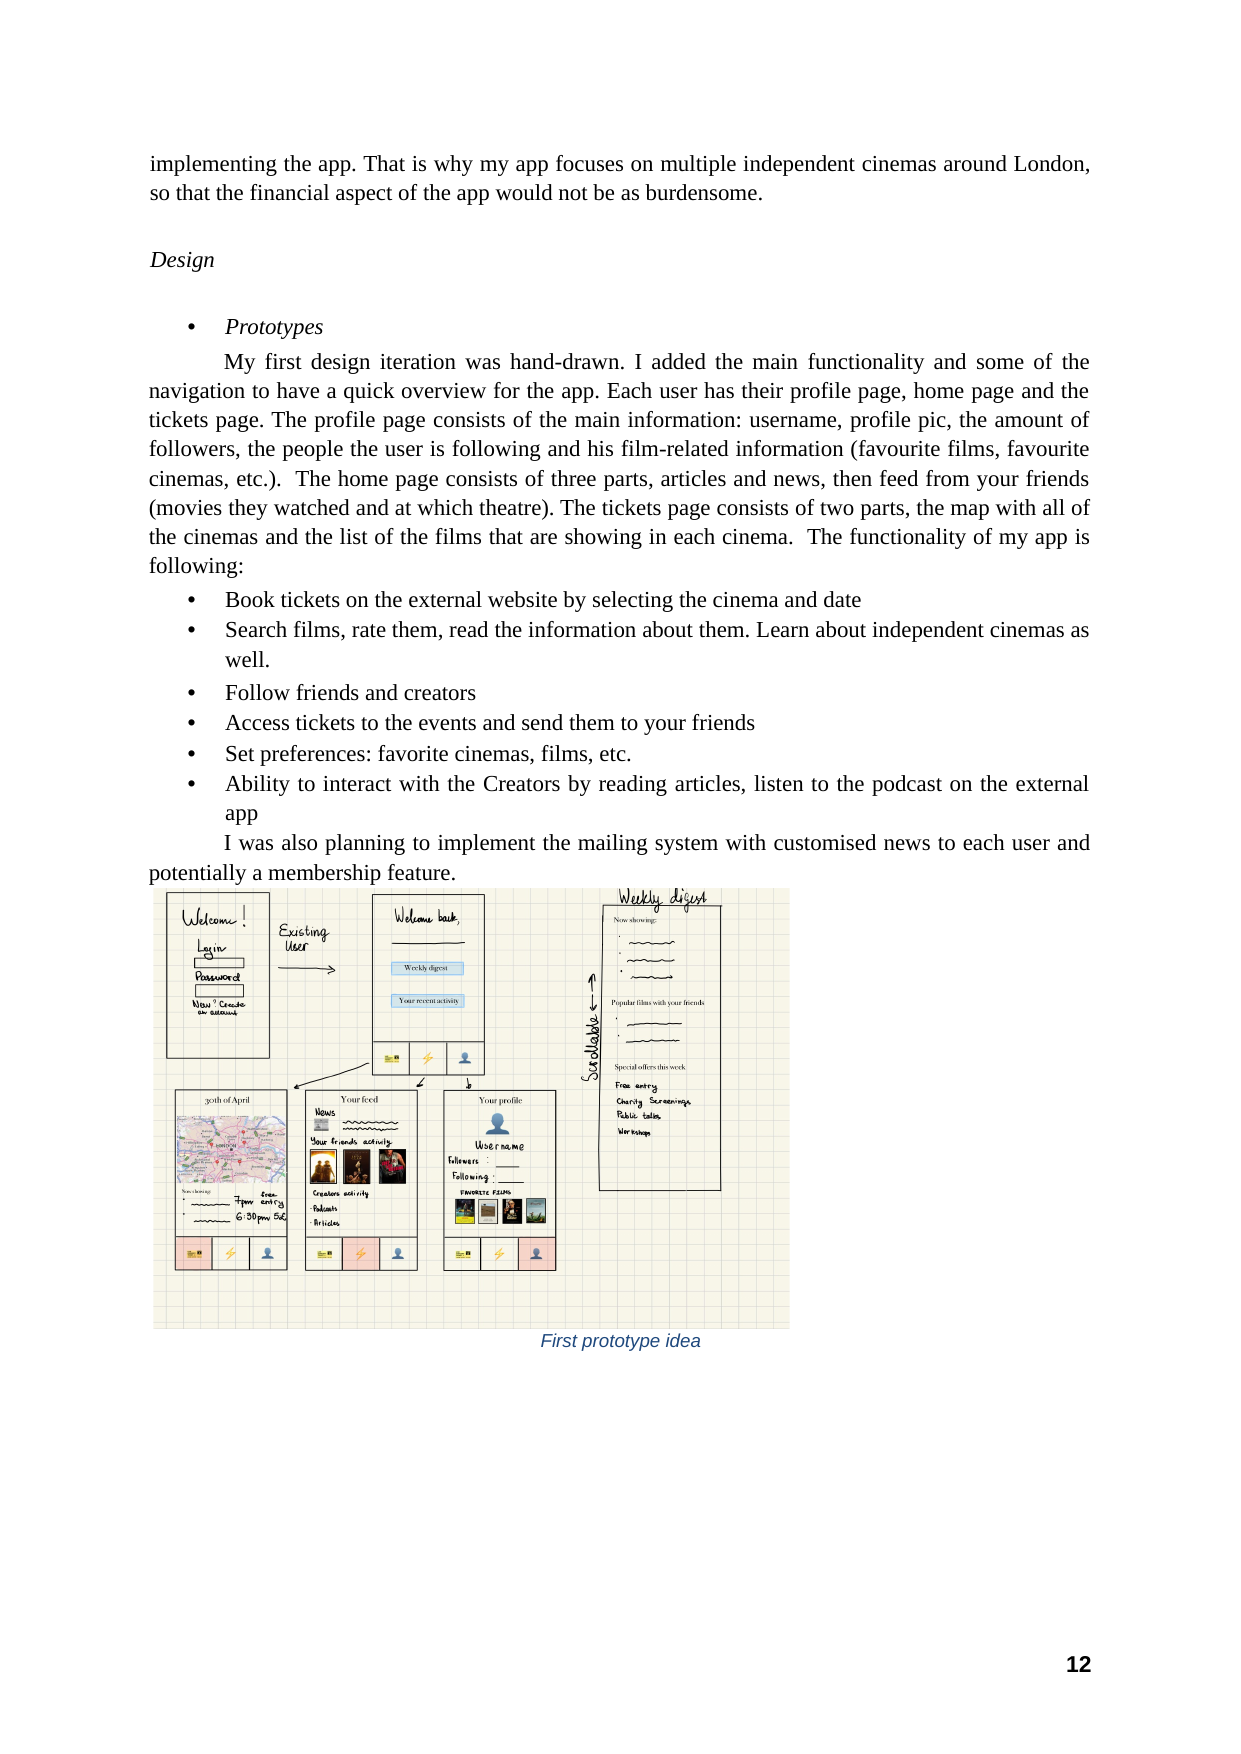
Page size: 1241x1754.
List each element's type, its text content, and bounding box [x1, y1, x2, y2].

text My first design iteration was hand-drawn. I added the main functionality and some of the navigation to have a quick overview for the app. Each user has their profile page, home page and the tickets page. The profile page consists of the main information: username, profile pic, the amount of followers, the people the user is following and his film-related information (favourite films, favourite cinemas, etc.). The home page consists of three parts, articles and news, then feed from your friends (movies they watched and at which theatre). The tickets page consists of two parts, the map with all of the cinemas and the list of the films that are showing in each cinema. The functionality of my app is following: [148, 348, 1092, 578]
list Prototypes [187, 313, 1092, 340]
list Ability to interact with the Creators by reading articles, listen to the podcast on the external app [187, 770, 1092, 826]
list Access tickets to the events and send them to your friends [187, 709, 1092, 736]
list Follow friends and creators [187, 679, 1092, 705]
text I was also planning to implement the mailing system with customised news to each user and potentially a membership feature. [148, 829, 1092, 885]
list Book tickets on the external website by selecting the cinema and date [187, 586, 1092, 612]
list Search films, rate them, read the information about them. Learn about independent cinemas as well. [187, 616, 1092, 672]
text First prototype idea [149, 1330, 1092, 1352]
text Design [150, 246, 1092, 272]
picture [153, 888, 790, 1329]
list Set preferences: favorite cinemas, films, etc. [187, 739, 1092, 766]
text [148, 150, 1092, 206]
